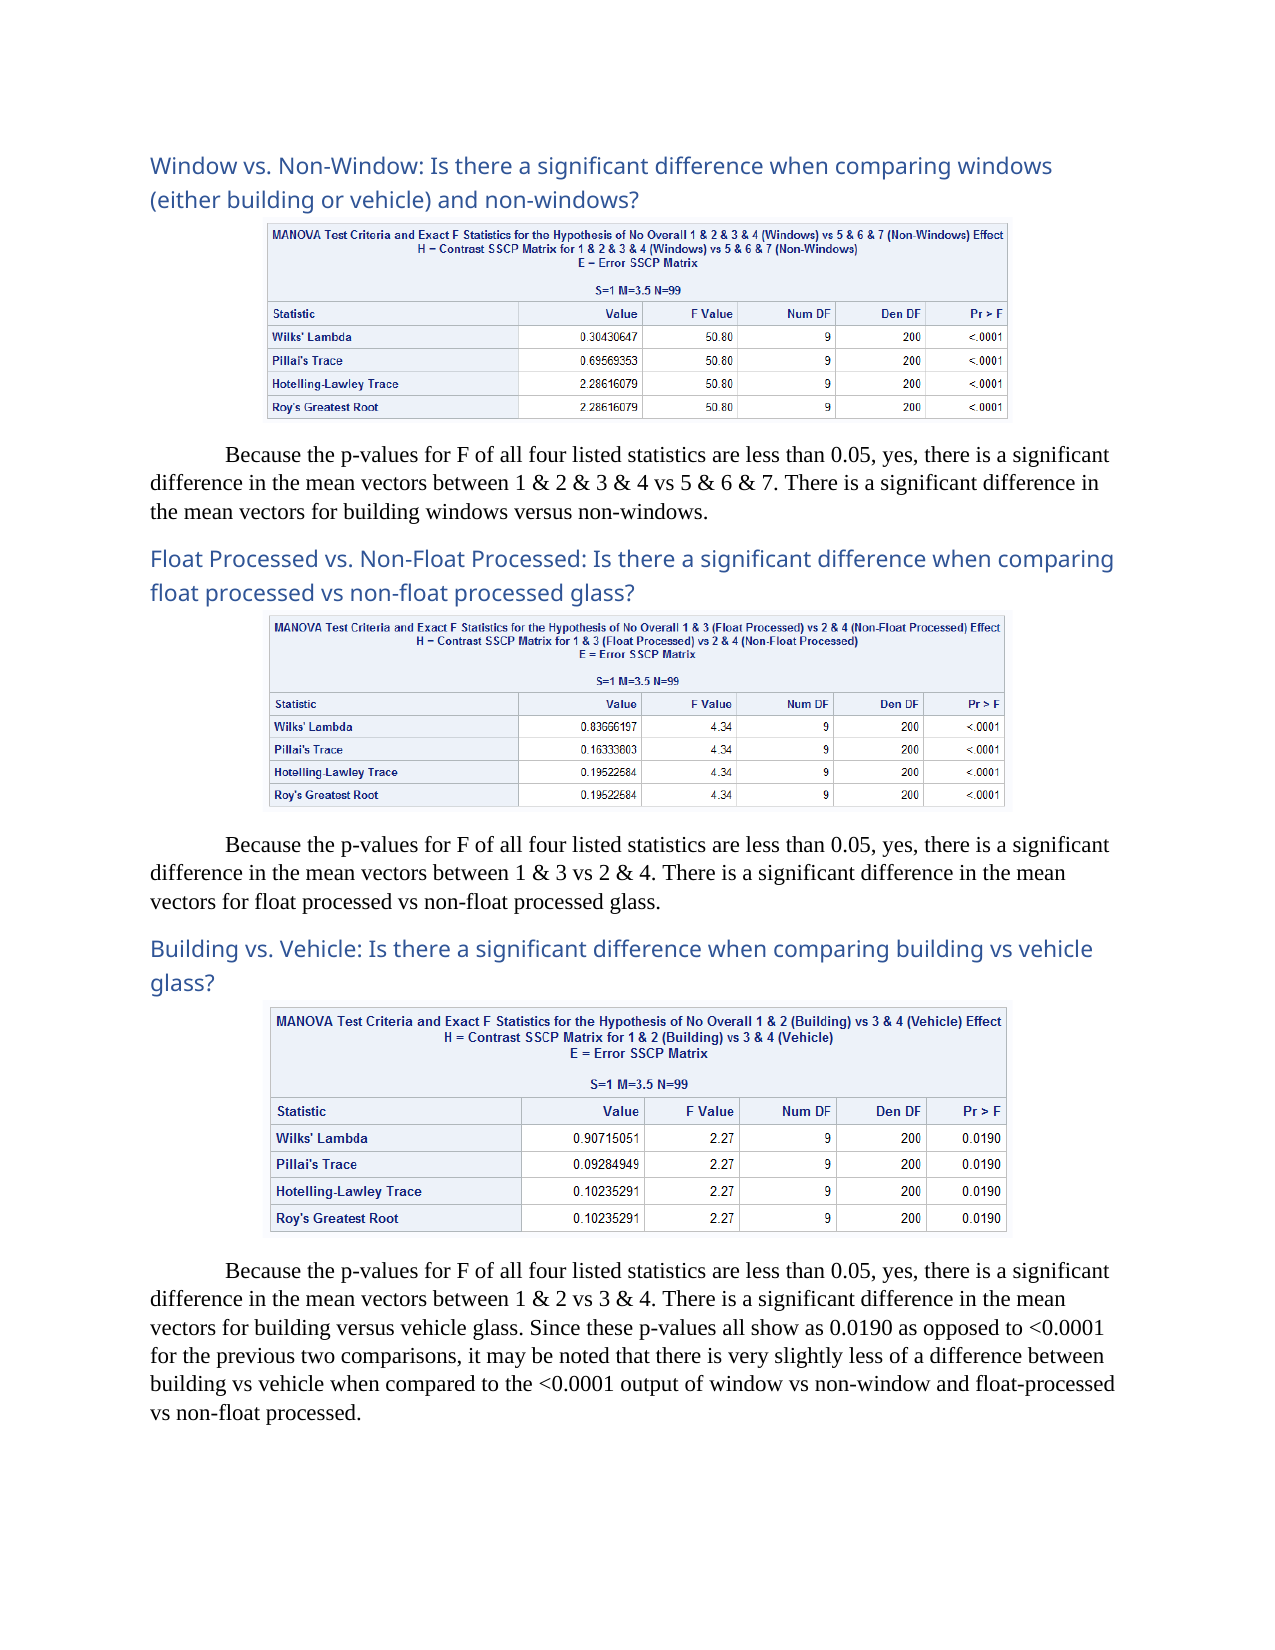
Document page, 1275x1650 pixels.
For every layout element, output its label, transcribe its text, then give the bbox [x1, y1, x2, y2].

subtitle Float Processed vs. Non-Float Processed: Is there a significant difference when comparing float processed vs non-float processed glass? [150, 543, 1125, 608]
subtitle Building vs. Vehicle: Is there a significant difference when comparing building vs vehicle glass? [150, 933, 1125, 998]
picture [262, 610, 1013, 812]
picture [262, 1000, 1013, 1238]
text Because the p-values for F of all four listed statistics are less than 0.05, yes, there is a significant difference in the mean vectors between 1 & 3 vs 2 & 4. There is a significant difference in the mean vectors for float processed vs non-float processed glass. [150, 831, 1125, 914]
text Because the p-values for F of all four listed statistics are less than 0.05, yes, there is a significant difference in the mean vectors between 1 & 2 vs 3 & 4. There is a significant difference in the mean vectors for building versus vehicle glass. Since these p-values all show as 0.0190 as opposed to <0.0001 for the previous two comparisons, it may be noted that there is very slightly less of a difference between building vs vehicle when compared to the <0.0001 output of window vs non-window and float-processed vs non-float processed. [150, 1257, 1125, 1425]
subtitle Window vs. Non-Window: Is there a significant difference when comparing windows (either building or vehicle) and non-windows? [150, 150, 1125, 215]
picture [262, 217, 1013, 423]
text Because the p-values for F of all four listed statistics are less than 0.05, yes, there is a significant difference in the mean vectors between 1 & 2 & 3 & 4 vs 5 & 6 & 7. There is a significant difference in the mean vectors for building windows versus non-windows. [150, 441, 1125, 524]
